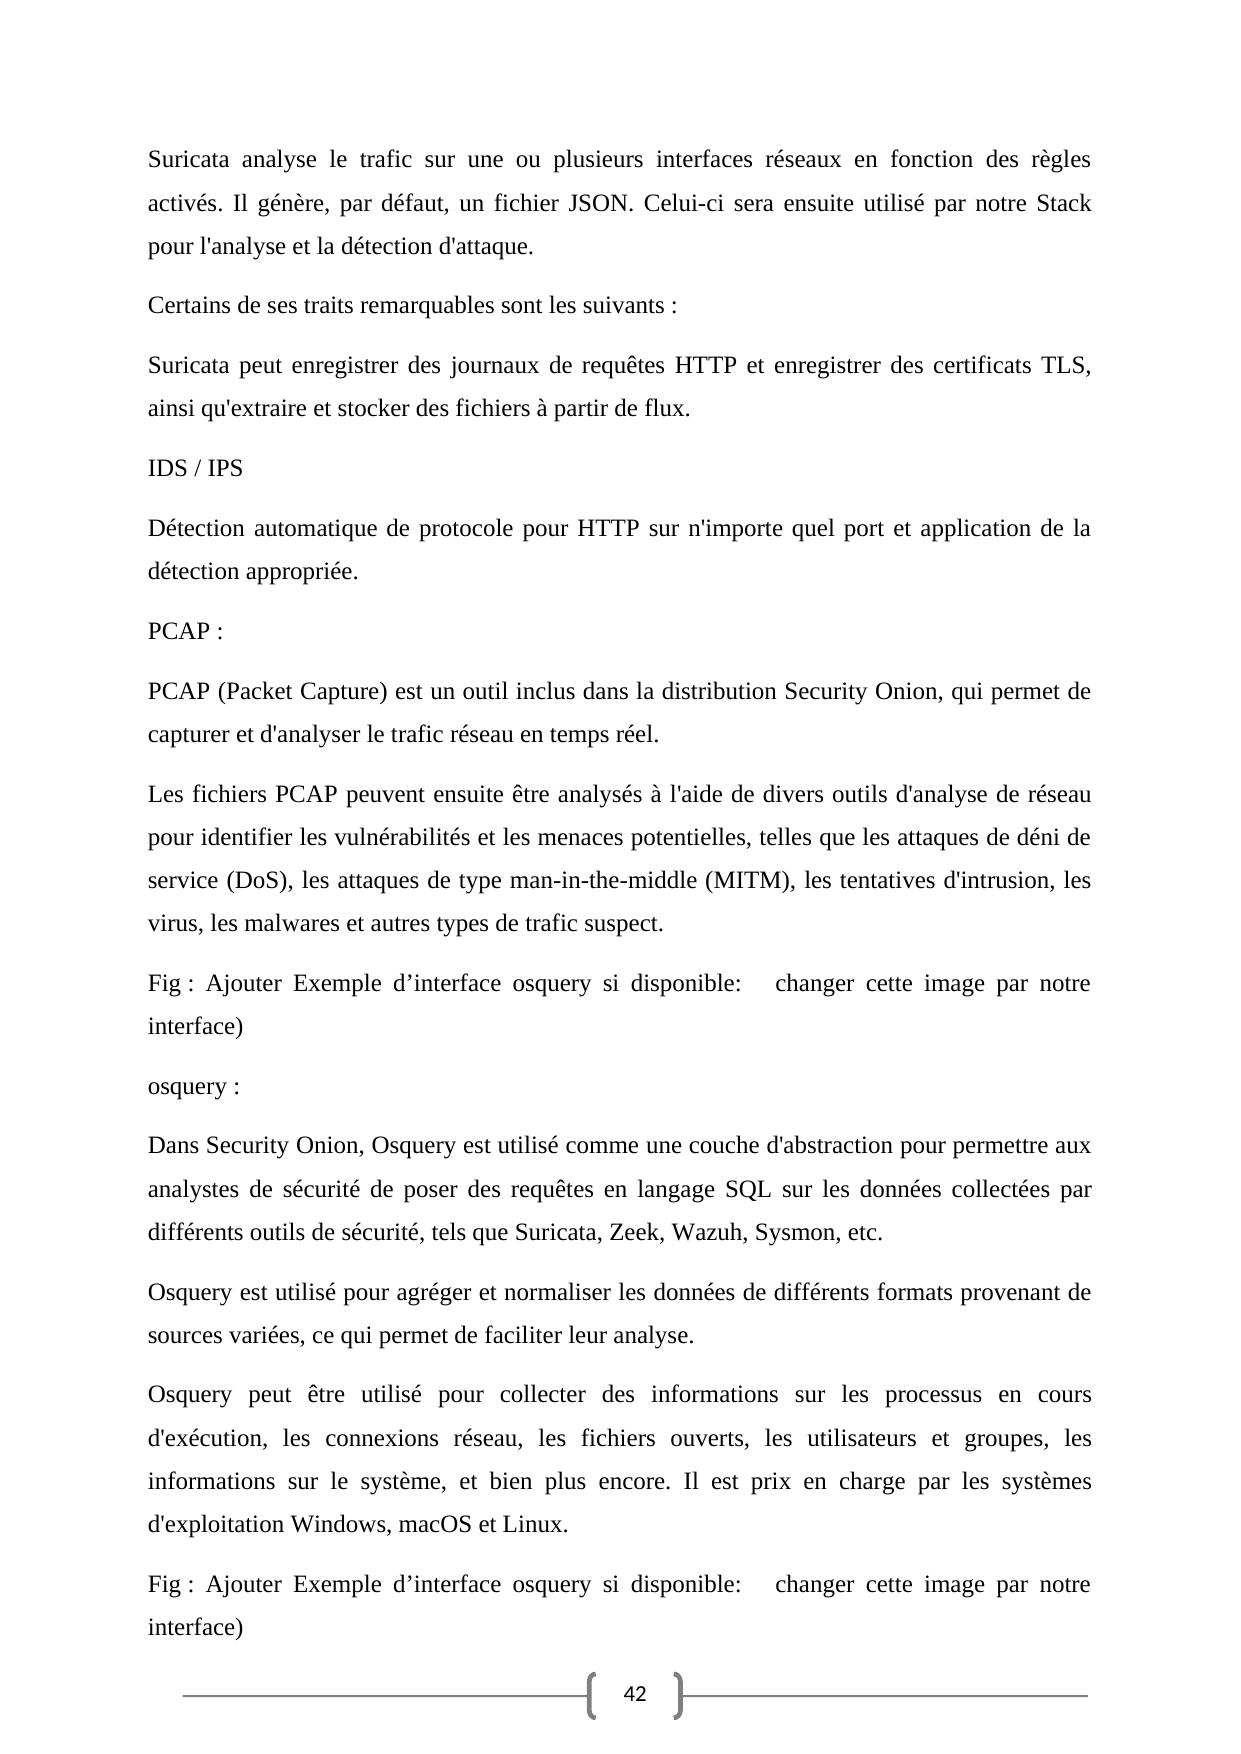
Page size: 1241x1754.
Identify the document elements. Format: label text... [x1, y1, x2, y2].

text IDS / IPS [148, 453, 1093, 482]
text Fig : Ajouter Exemple d’interface osquery si disponible: changer cette image par notre interface) [148, 1569, 1093, 1641]
text Suricata analyse le trafic sur une ou plusieurs interfaces réseaux en fonction des règles activés. Il génère, par défaut, un fichier JSON. Celui-ci sera ensuite utilisé par notre Stack pour l'analyse et la détection d'attaque. [148, 144, 1093, 259]
text Fig : Ajouter Exemple d’interface osquery si disponible: changer cette image par notre interface) [148, 968, 1093, 1040]
text Les fichiers PCAP peuvent ensuite être analysés à l'aide de divers outils d'analyse de réseau pour identifier les vulnérabilités et les menaces potentielles, telles que les attaques de déni de service (DoS), les attaques de type man-in-the-middle (MITM), les tentatives d'intrusion, les virus, les malwares et autres types de trafic suspect. [148, 779, 1093, 937]
text PCAP : [148, 616, 1093, 645]
text Suricata peut enregistrer des journaux de requêtes HTTP et enregistrer des certificats TLS, ainsi qu'extraire et stocker des fichiers à partir de flux. [148, 350, 1093, 422]
text PCAP (Packet Capture) est un outil inclus dans la distribution Security Onion, qui permet de capturer et d'analyser le trafic réseau en temps réel. [148, 676, 1093, 748]
text Osquery peut être utilisé pour collecter des informations sur les processus en cours d'exécution, les connexions réseau, les fichiers ouverts, les utilisateurs et groupes, les informations sur le système, et bien plus encore. Il est prix en charge par les systèmes d'exploitation Windows, macOS et Linux. [148, 1379, 1093, 1538]
text osquery : [148, 1071, 1093, 1099]
text Osquery est utilisé pour agréger et normaliser les données de différents formats provenant de sources variées, ce qui permet de faciliter leur analyse. [148, 1277, 1093, 1348]
text Détection automatique de protocole pour HTTP sur n'importe quel port et application de la détection appropriée. [148, 513, 1093, 585]
text Dans Security Onion, Osquery est utilisé comme une couche d'abstraction pour permettre aux analystes de sécurité de poser des requêtes en langage SQL sur les données collectées par différents outils de sécurité, tels que Suricata, Zeek, Wazuh, Sysmon, etc. [148, 1131, 1093, 1246]
text Certains de ses traits remarquables sont les suivants : [148, 291, 1093, 319]
